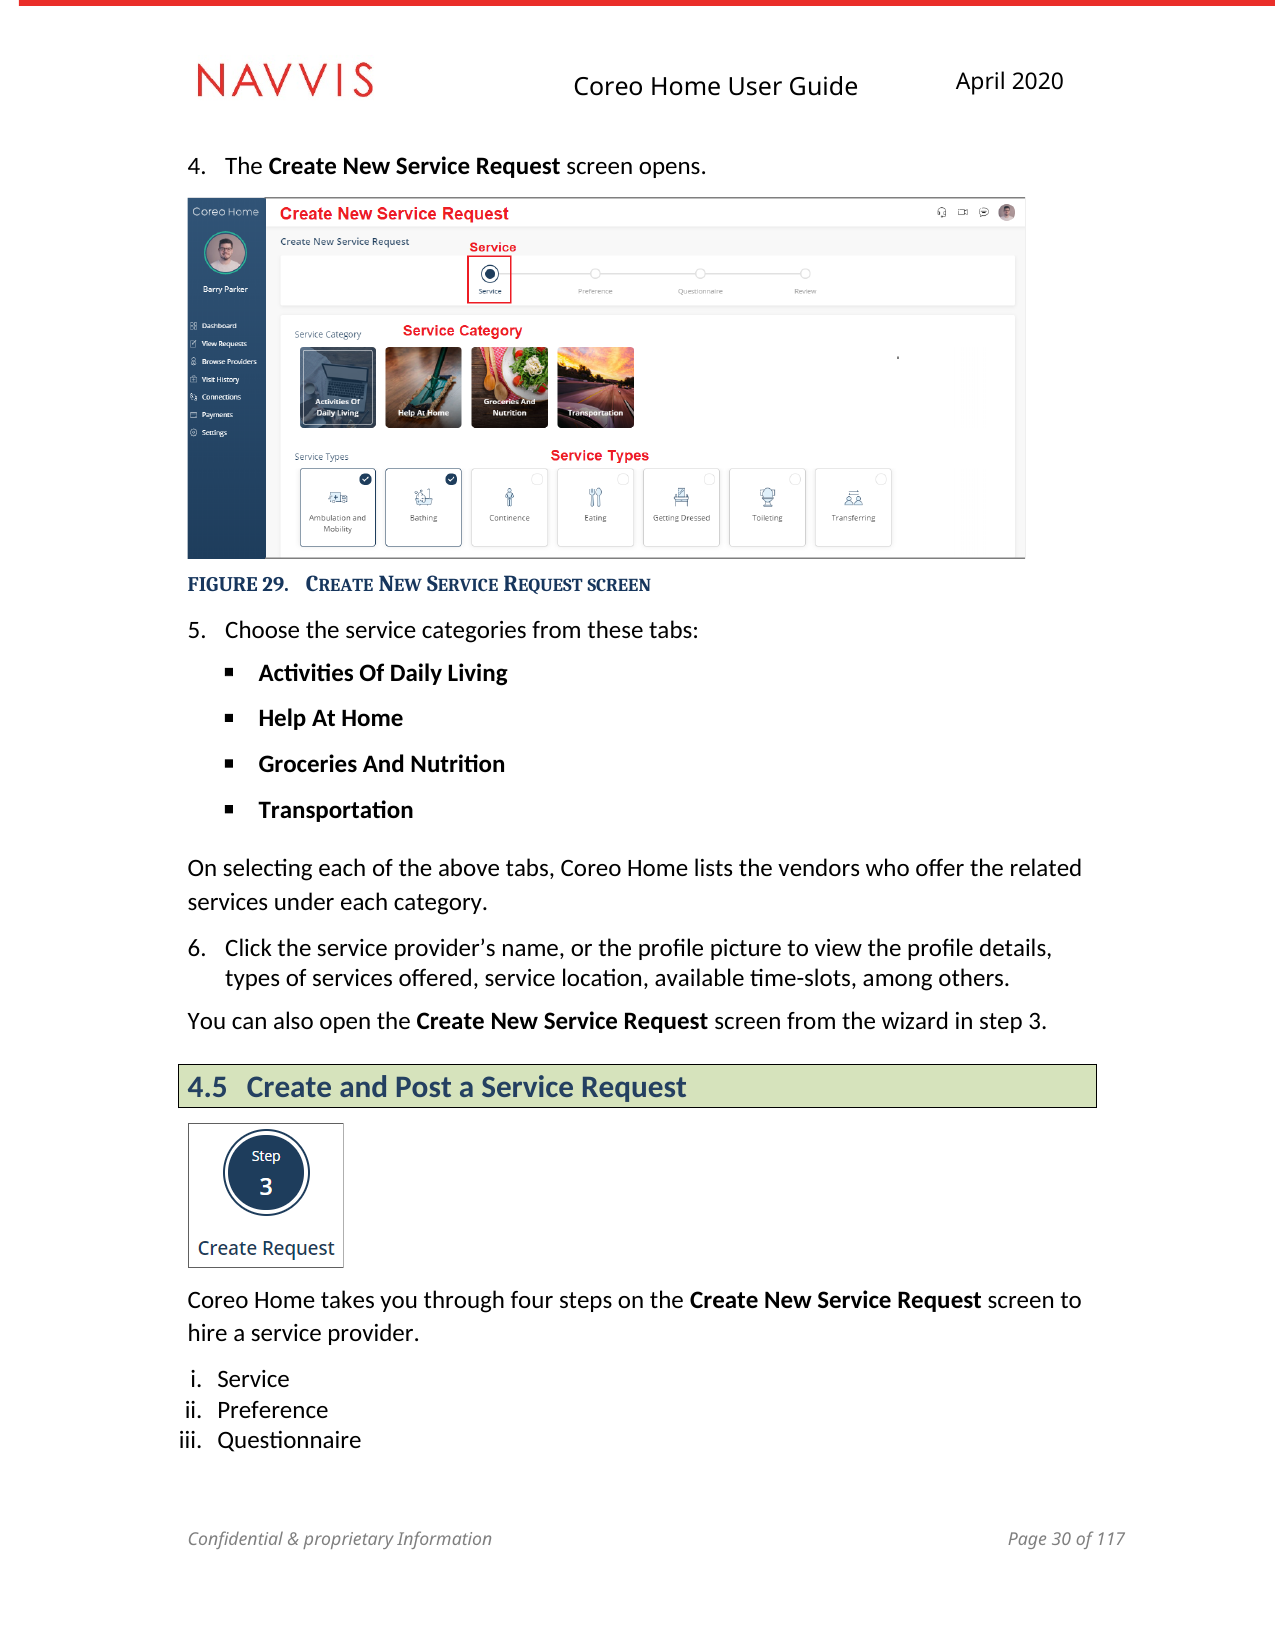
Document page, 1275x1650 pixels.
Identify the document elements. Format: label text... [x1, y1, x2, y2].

list The Create New Service Request screen opens. [187, 150, 1087, 181]
text You can also open the Create New Service Request screen from the wizard in step 3. [187, 1005, 1087, 1036]
list Help At Home [223, 702, 1087, 733]
list Activities Of Daily Living [223, 657, 1087, 687]
list Service [202, 1363, 1087, 1394]
list Preference [202, 1394, 1087, 1424]
text On selecting each of the above tabs, Coreo Home lists the vendors who offer the related services under each category. [187, 852, 1087, 916]
list Questionnaire [202, 1424, 1087, 1455]
text Create New Service Request screen [187, 571, 1058, 597]
picture [187, 55, 383, 104]
text Coreo Home takes you through four steps on the Create New Service Request screen to hire a service provider. [187, 1284, 1087, 1348]
list Choose the service categories from these tabs: [187, 614, 1087, 644]
picture [187, 197, 1025, 559]
subtitle Create and Post a Service Request [179, 1065, 1096, 1107]
list Groceries And Nutrition [223, 748, 1087, 779]
list Transportation [223, 794, 1087, 824]
picture [187, 1122, 344, 1269]
list Click the service provider’s name, or the profile picture to view the profile details, types of services offered, service location, available time-slots, among others. [187, 932, 1087, 993]
